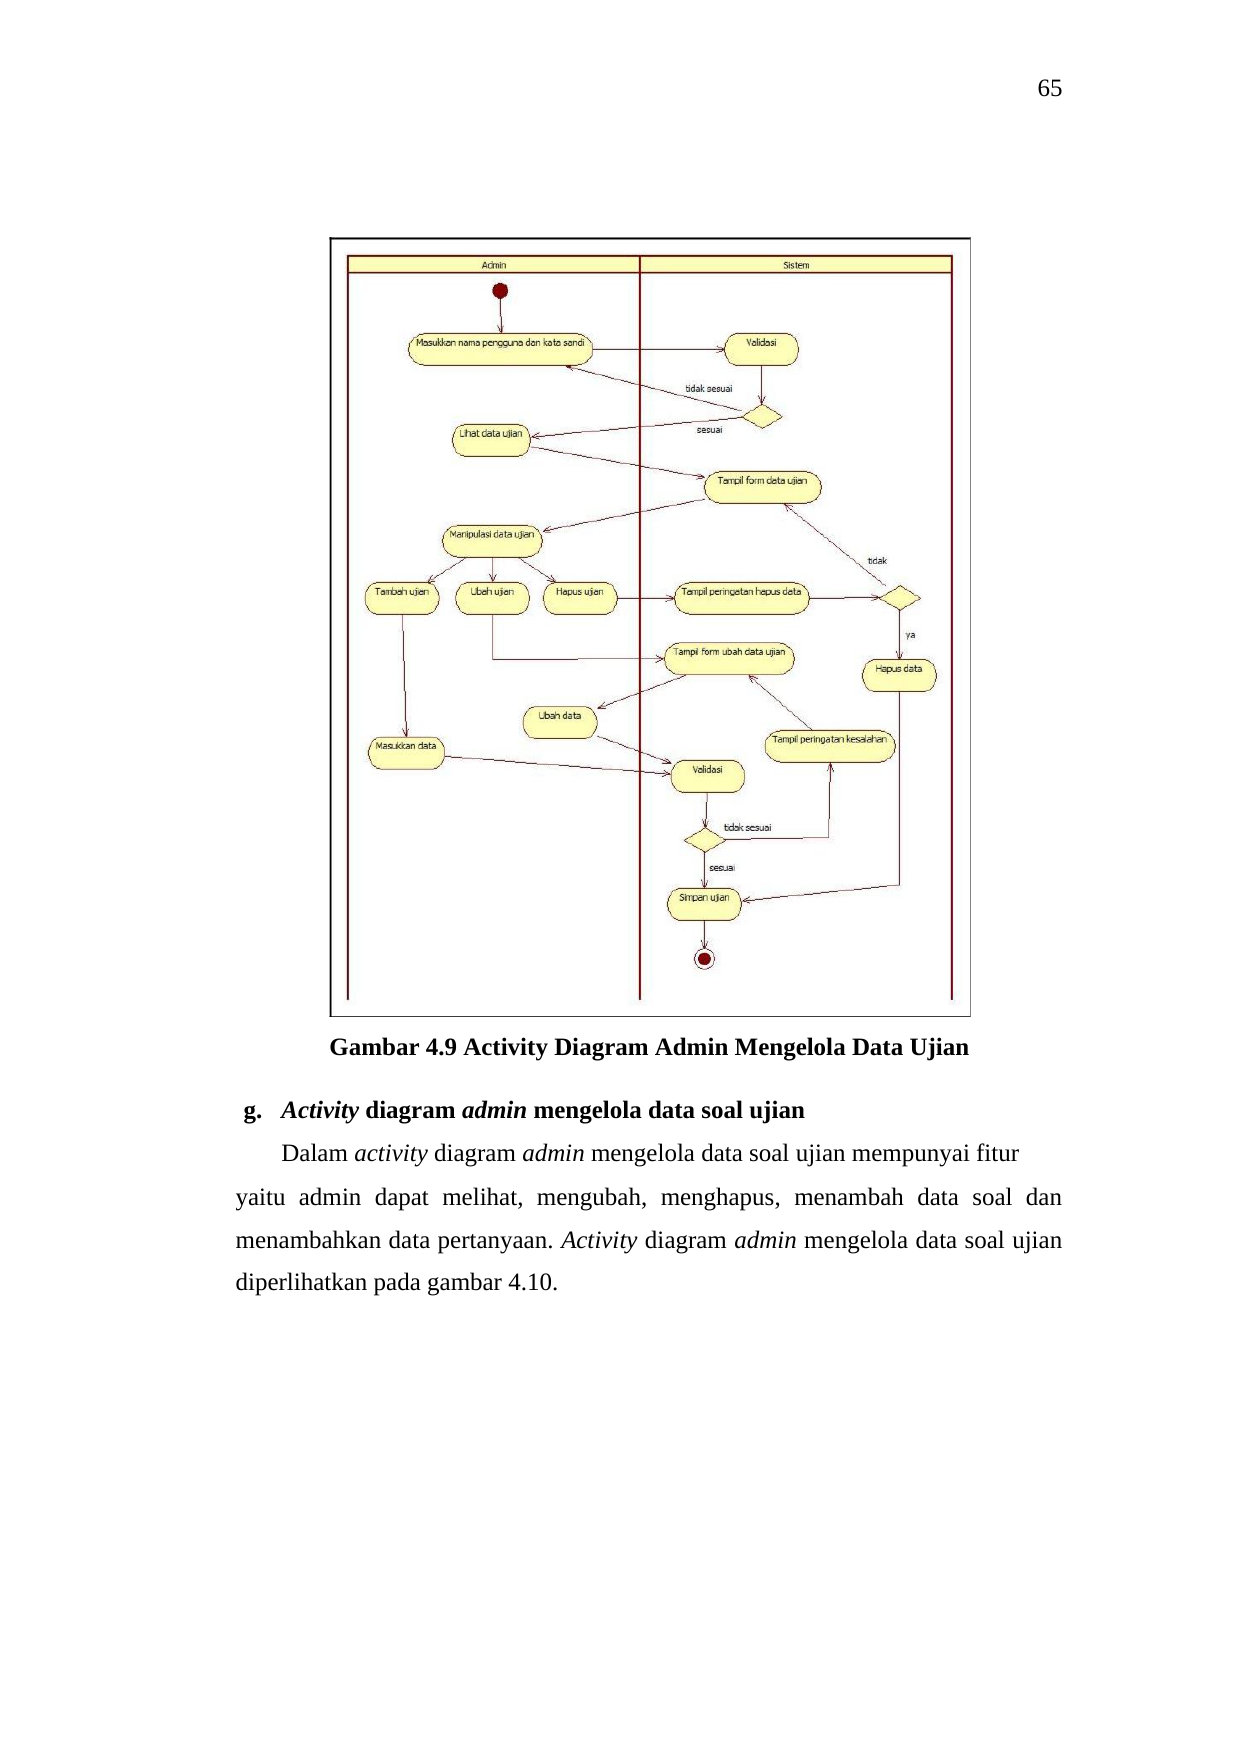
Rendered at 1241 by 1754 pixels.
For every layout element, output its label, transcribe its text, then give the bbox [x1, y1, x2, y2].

text Dalam activity diagram admin mengelola data soal ujian mempunyai fitur [281, 1138, 1090, 1167]
text 65 [1037, 73, 1090, 101]
list Activity diagram admin mengelola data soal ujian [243, 1096, 1090, 1124]
picture [329, 237, 971, 1017]
text yaitu admin dapat melihat, mengubah, menghapus, menambah data soal dan menambahkan data pertanyaan. Activity diagram admin mengelola data soal ujian diperlihatkan pada gambar 4.10. [235, 1182, 1062, 1296]
text Gambar 4.9 Activity Diagram Admin Mengelola Data Ujian [329, 1032, 1090, 1060]
